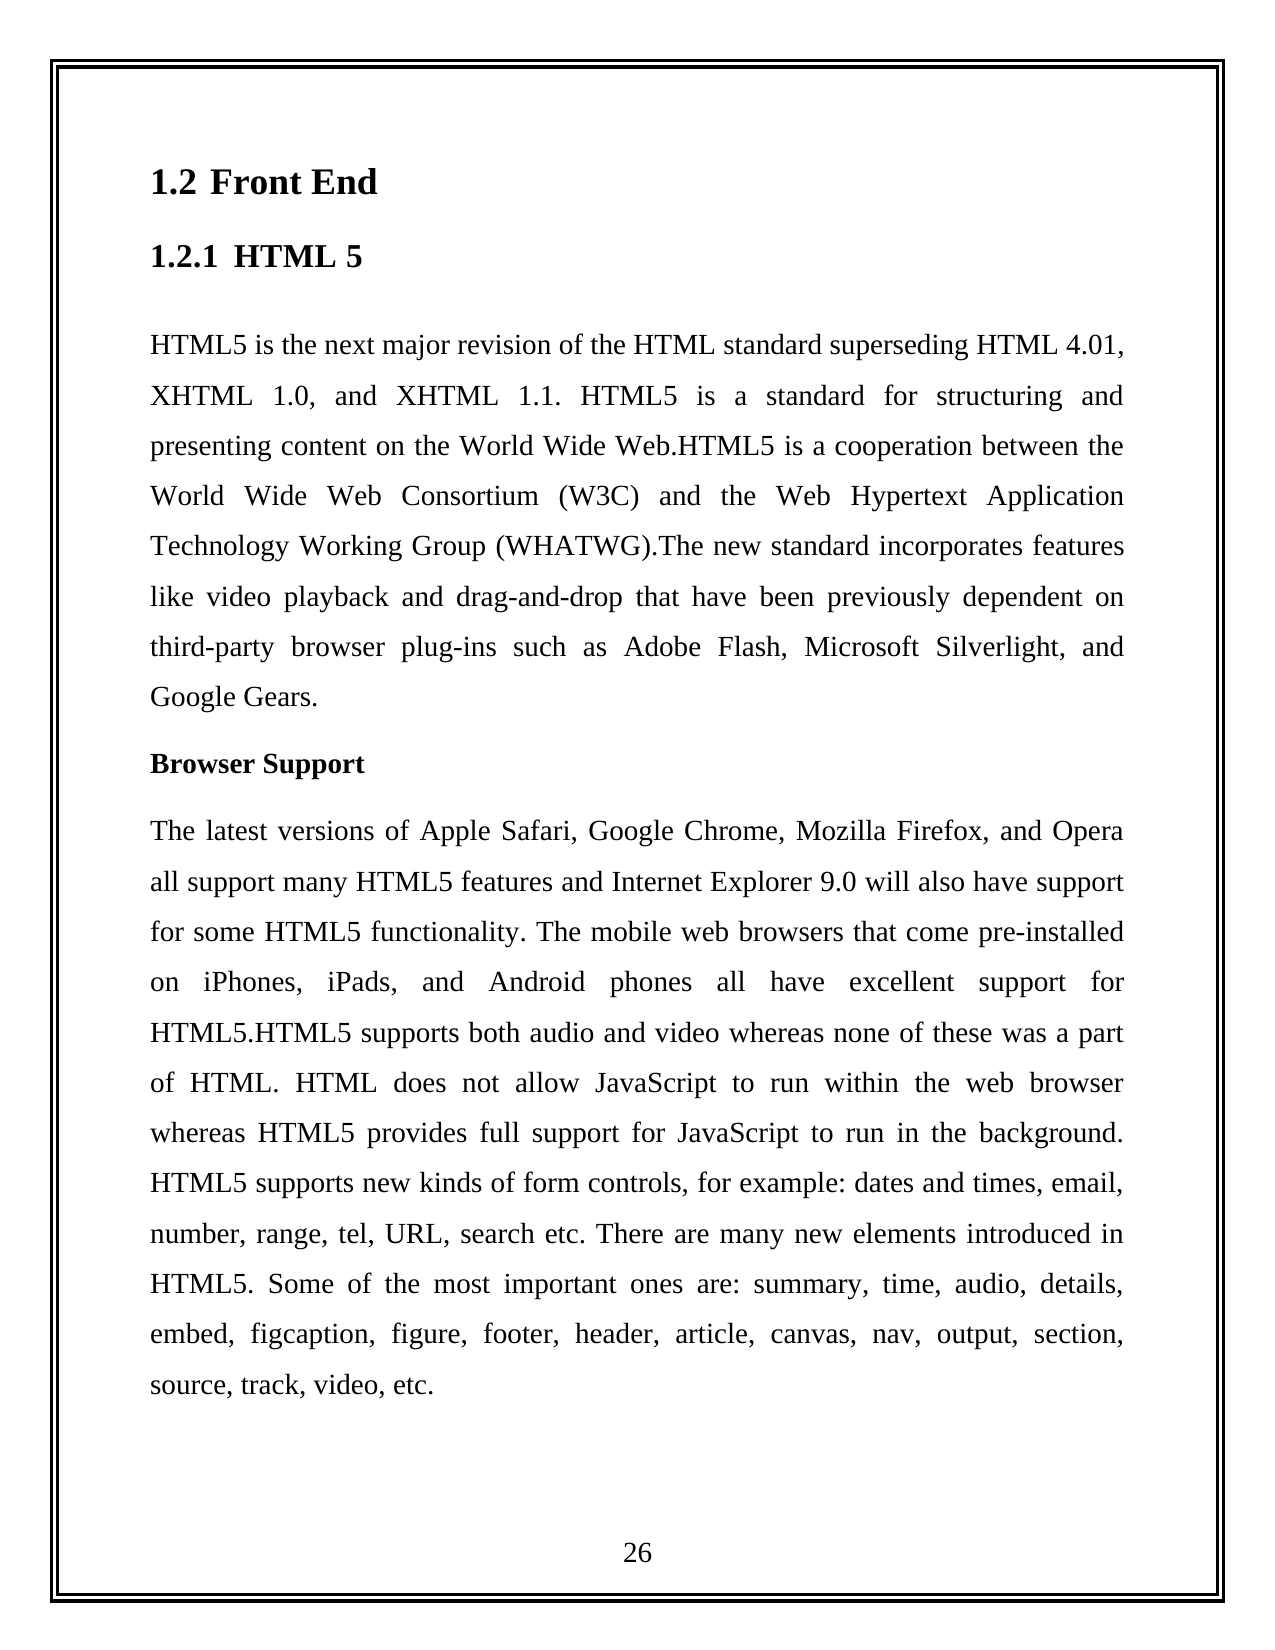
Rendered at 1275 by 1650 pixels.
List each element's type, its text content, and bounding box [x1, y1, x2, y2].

text The latest versions of Apple Safari, Google Chrome, Mozilla Firefox, and Opera all support many HTML5 features and Internet Explorer 9.0 will also have support for some HTML5 functionality. The mobile web browsers that come pre-installed on iPhones, iPads, and Android phones all have excellent support for HTML5.HTML5 supports both audio and video whereas none of these was a part of HTML. HTML does not allow JavaScript to run within the web browser whereas HTML5 provides full support for JavaScript to run in the background. HTML5 supports new kinds of form controls, for example: dates and times, email, number, range, tel, URL, search etc. There are many new elements introduced in HTML5. Some of the most important ones are: summary, time, audio, details, embed, figcaption, figure, footer, header, article, canvas, nav, output, section, source, track, video, etc. [150, 813, 1125, 1400]
text Browser Support [150, 746, 1125, 780]
text HTML5 is the next major revision of the HTML standard superseding HTML 4.01, XHTML 1.0, and XHTML 1.1. HTML5 is a standard for structuring and presenting content on the World Wide Web.HTML5 is a cooperation between the World Wide Web Consortium (W3C) and the Web Hypertext Application Technology Working Group (WHATWG).The new standard incorporates features like video playback and drag-and-drop that have been previously dependent on third-party browser plug-ins such as Adobe Flash, Microsoft Silverlight, and Google Gears. [150, 327, 1125, 713]
subtitle Front End [150, 159, 1125, 202]
subtitle HTML 5 [150, 236, 1125, 274]
